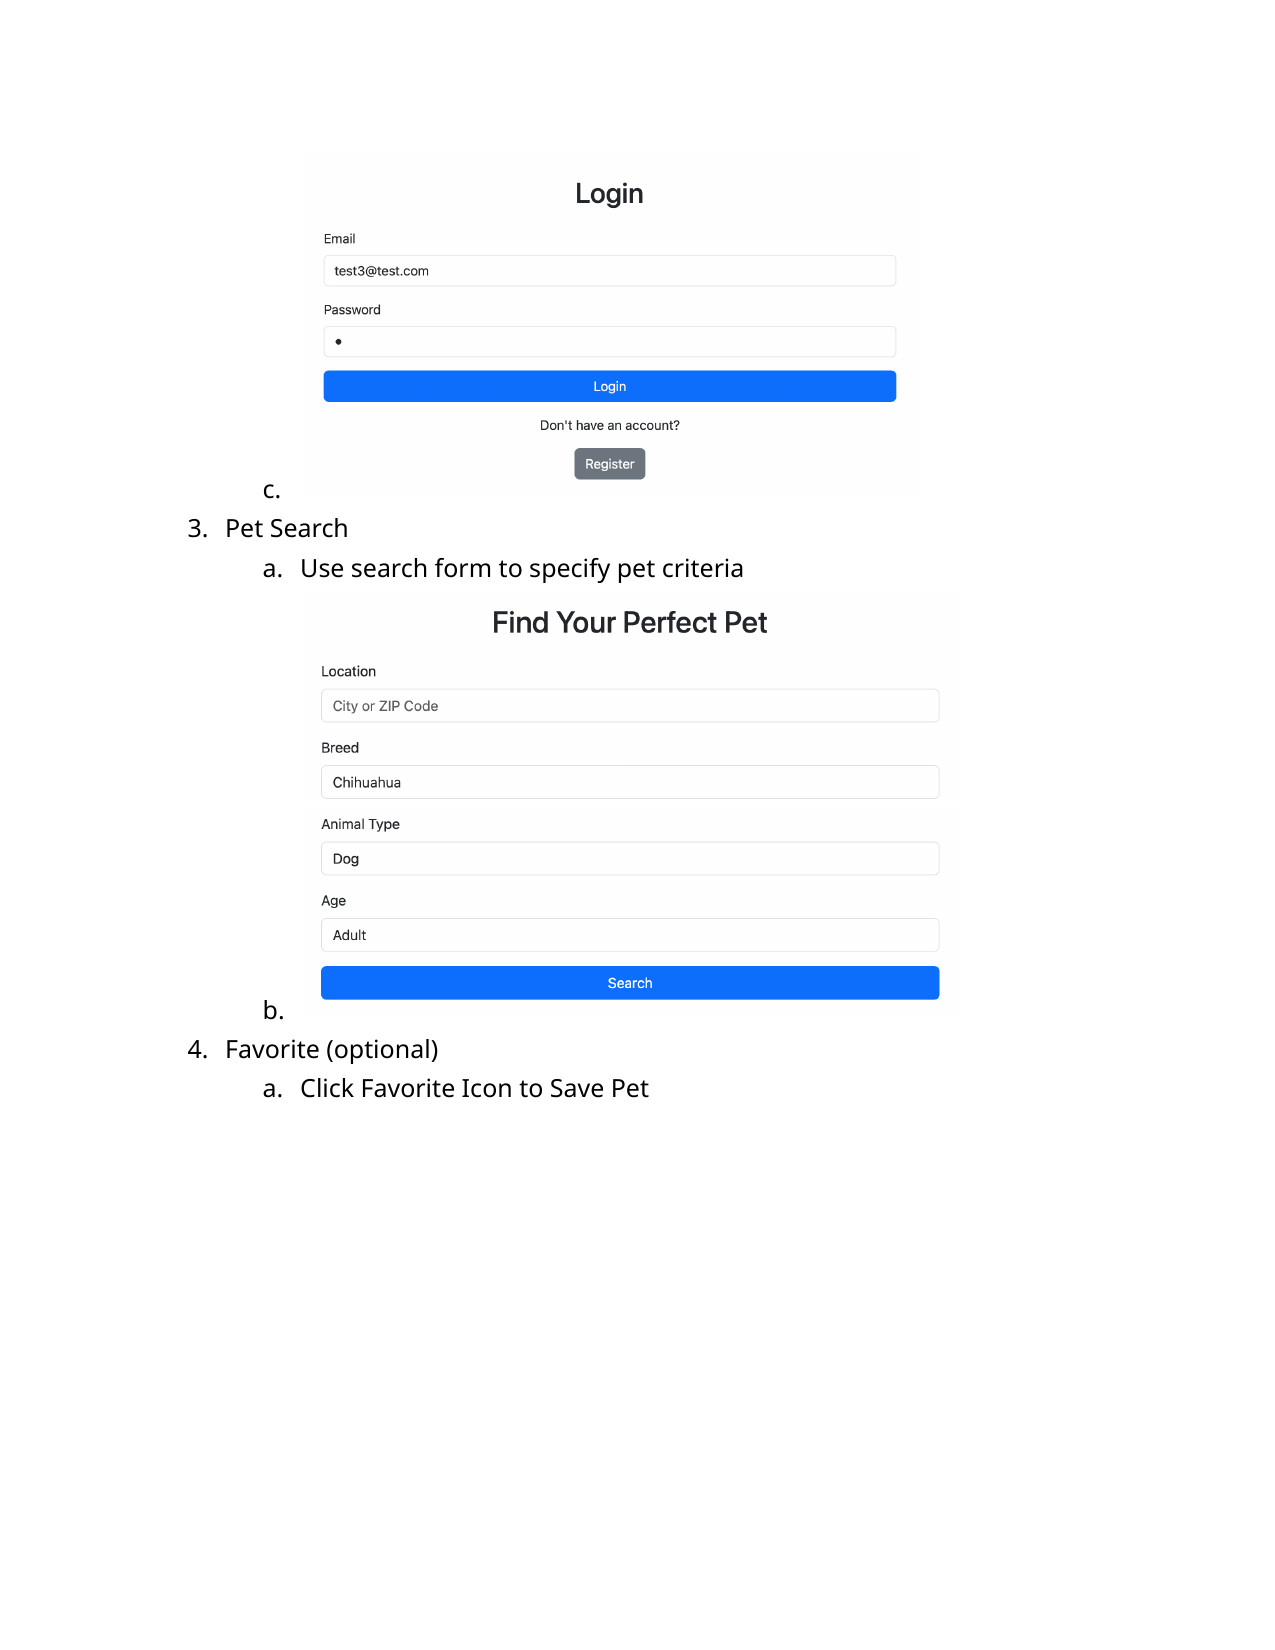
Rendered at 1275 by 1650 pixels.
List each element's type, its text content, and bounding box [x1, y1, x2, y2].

list Pet Search [187, 511, 1125, 545]
picture [300, 589, 962, 1019]
list Favorite (optional) [187, 1031, 1125, 1066]
picture [300, 150, 922, 499]
list Use search form to specify pet criteria [262, 550, 1125, 584]
list Click Favorite Icon to Save Pet [262, 1071, 1125, 1105]
